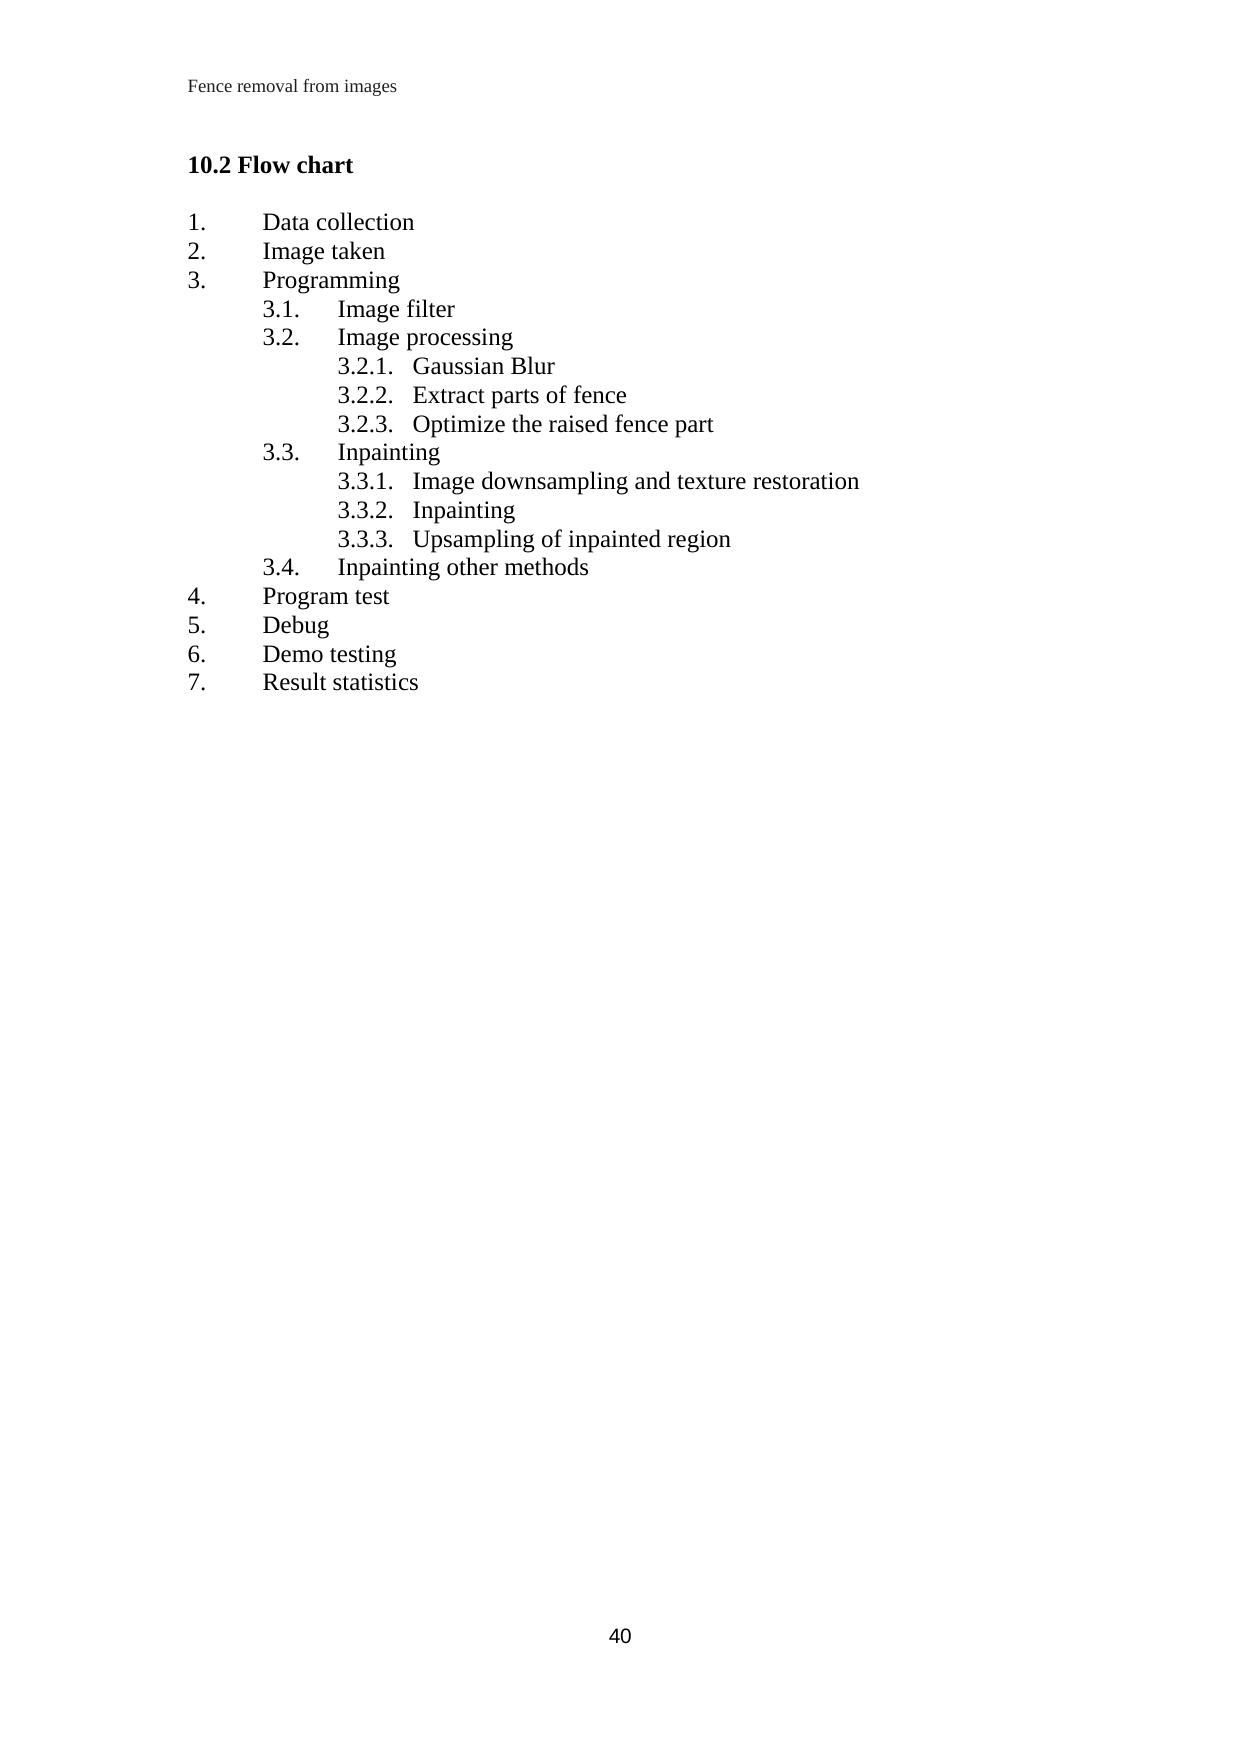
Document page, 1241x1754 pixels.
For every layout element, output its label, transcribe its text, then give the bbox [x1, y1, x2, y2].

text 3.2.3. Optimize the raised fence part [262, 409, 1053, 437]
text 3.2.1. Gaussian Blur [262, 351, 1053, 380]
text 2. Image taken [187, 236, 1053, 265]
text 10.2 Flow chart [187, 150, 1053, 179]
text 5. Debug [187, 610, 1053, 639]
text 3.3.2. Inpainting [262, 495, 1053, 524]
text 1. Data collection [187, 207, 1053, 236]
text 4. Program test [187, 581, 1053, 610]
text 3.3.3. Upsampling of inpainted region [262, 524, 1053, 552]
text 3.2.2. Extract parts of fence [262, 380, 1053, 409]
text 6. Demo testing [187, 639, 1053, 667]
text 3. Programming [187, 265, 1053, 294]
text 3.2. Image processing [187, 322, 1053, 351]
text 3.4. Inpainting other methods [187, 552, 1053, 581]
text 3.1. Image filter [187, 294, 1053, 322]
text 3.3.1. Image downsampling and texture restoration [262, 466, 1053, 495]
text 7. Result statistics [187, 667, 1053, 696]
text 3.3. Inpainting [187, 437, 1053, 466]
